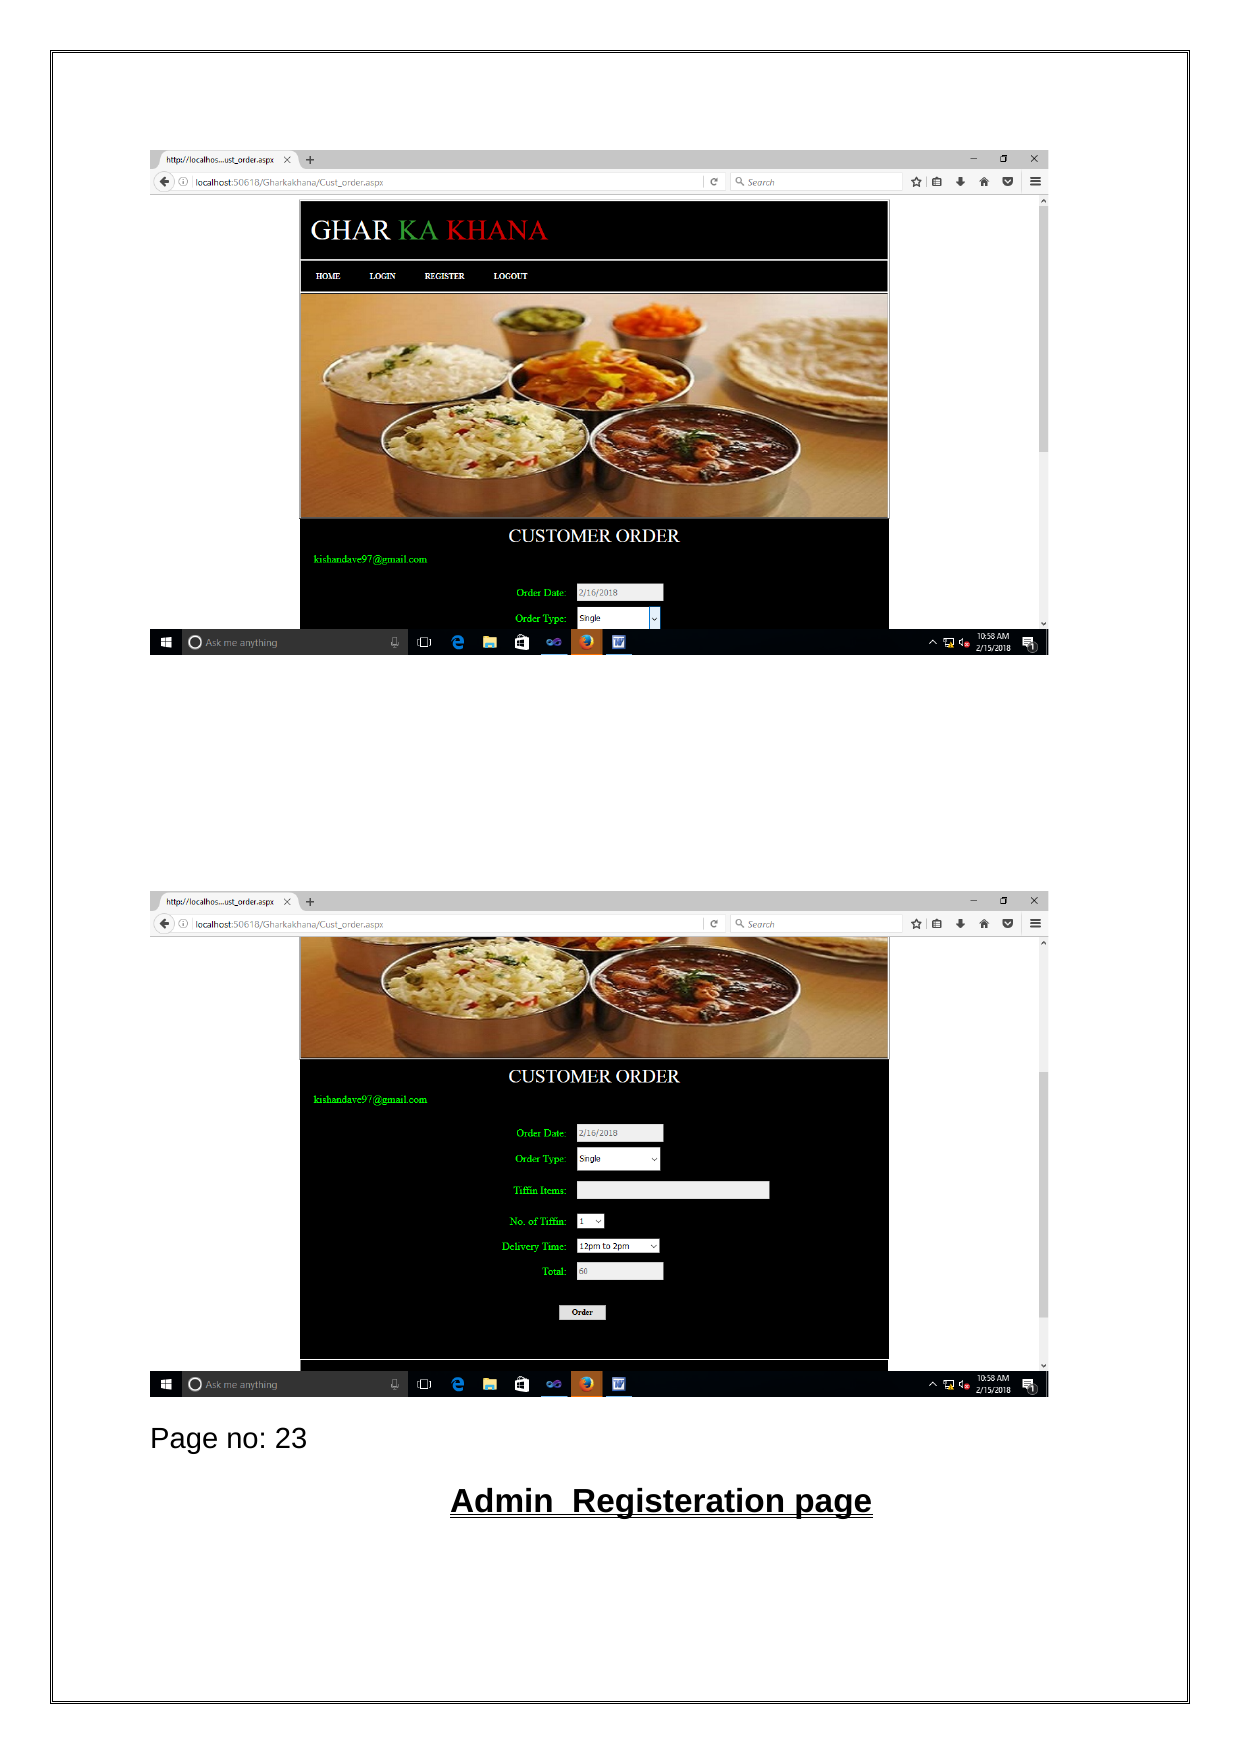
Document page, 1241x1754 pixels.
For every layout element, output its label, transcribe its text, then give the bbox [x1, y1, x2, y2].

text Page no: 23 [150, 1421, 1090, 1455]
text Admin Registeration page [375, 1481, 1090, 1519]
picture [150, 150, 1049, 655]
picture [150, 891, 1049, 1397]
